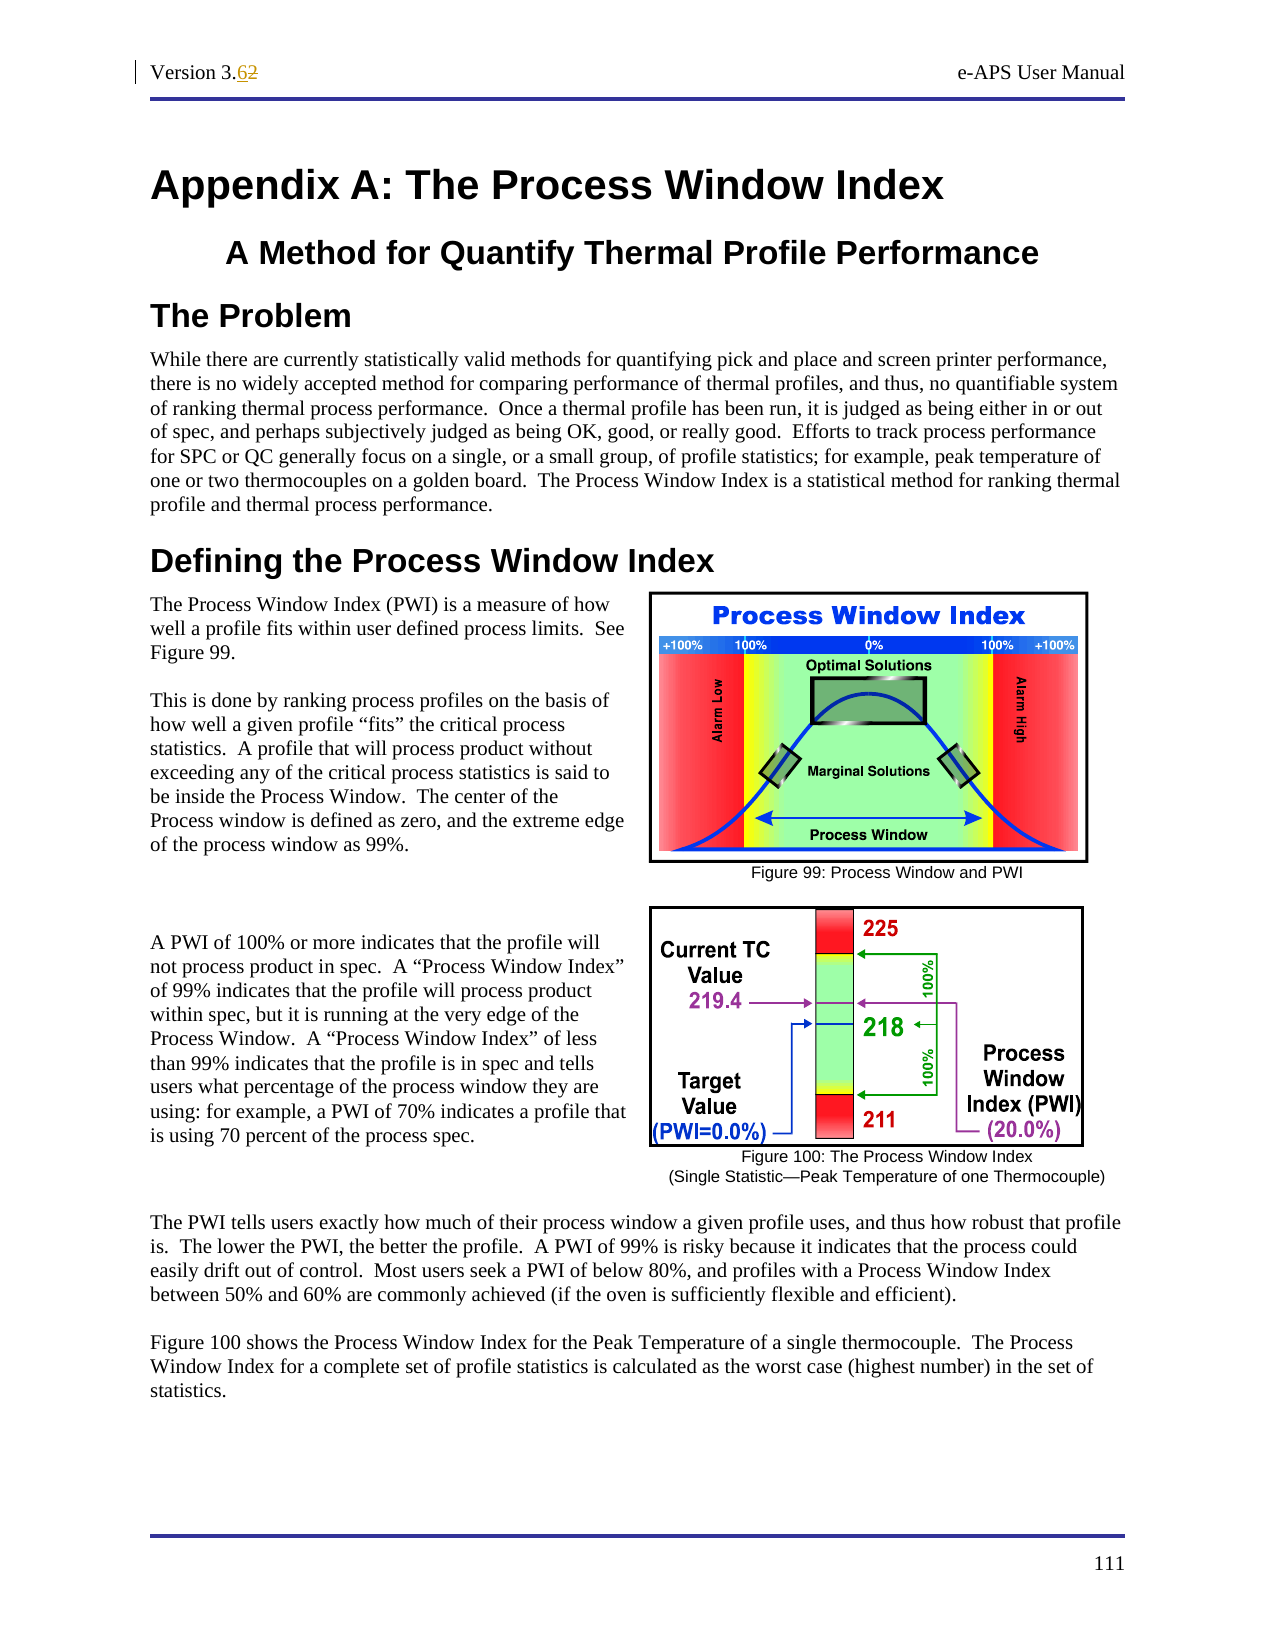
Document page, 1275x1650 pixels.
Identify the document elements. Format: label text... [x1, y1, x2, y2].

text While there are currently statistically valid methods for quantifying pick and place and screen printer performance, there is no widely accepted method for comparing performance of thermal profiles, and thus, no quantifiable system of ranking thermal process performance. Once a thermal profile has been run, it is judged as being either in or out of spec, and perhaps subjectively judged as being OK, good, or really good. Efforts to track process performance for SPC or QC generally focus on a single, or a small group, of profile statistics; for example, peak temperature of one or two thermocouples on a golden board. The Process Window Index is a statistical method for ranking thermal profile and thermal process performance. [150, 347, 1125, 516]
table_cell A PWI of 100% or more indicates that the profile will not process product in spec. A “Process Window Index” of 99% indicates that the profile will process product within spec, but it is running at the very edge of the Process Window. A “Process Window Index” of less than 99% indicates that the profile is in spec and tells users what percentage of the process window they are using: for example, a PWI of 70% indicates a profile that is using 70 percent of the process spec. [139, 906, 637, 1186]
subtitle The Problem [150, 296, 1125, 335]
table_header The Process Window Index (PWI) is a measure of how well a profile fits within user defined process limits. See . This is done by ranking process profiles on the basis of how well a given profile “fits” the critical process statistics. A profile that will process product without exceeding any of the critical process statistics is said to be inside the Process Window. The center of the Process window is defined as zero, and the extreme edge of the process window as 99%. [139, 592, 637, 906]
text The PWI tells users exactly how much of their process window a given profile uses, and thus how robust that profile is. The lower the PWI, the better the profile. A PWI of 99% is risky because it indicates that the process could easily drift out of control. Most users seek a PWI of below 80%, and profiles with a Process Window Index between 50% and 60% are commonly achieved (if the oven is sufficiently flexible and efficient). [150, 1209, 1125, 1306]
text A Method for Quantify Thermal Profile Performance [150, 233, 1125, 271]
subtitle Appendix A: The Process Window Index [150, 160, 1125, 208]
subtitle Defining the Process Window Index [150, 541, 1125, 579]
